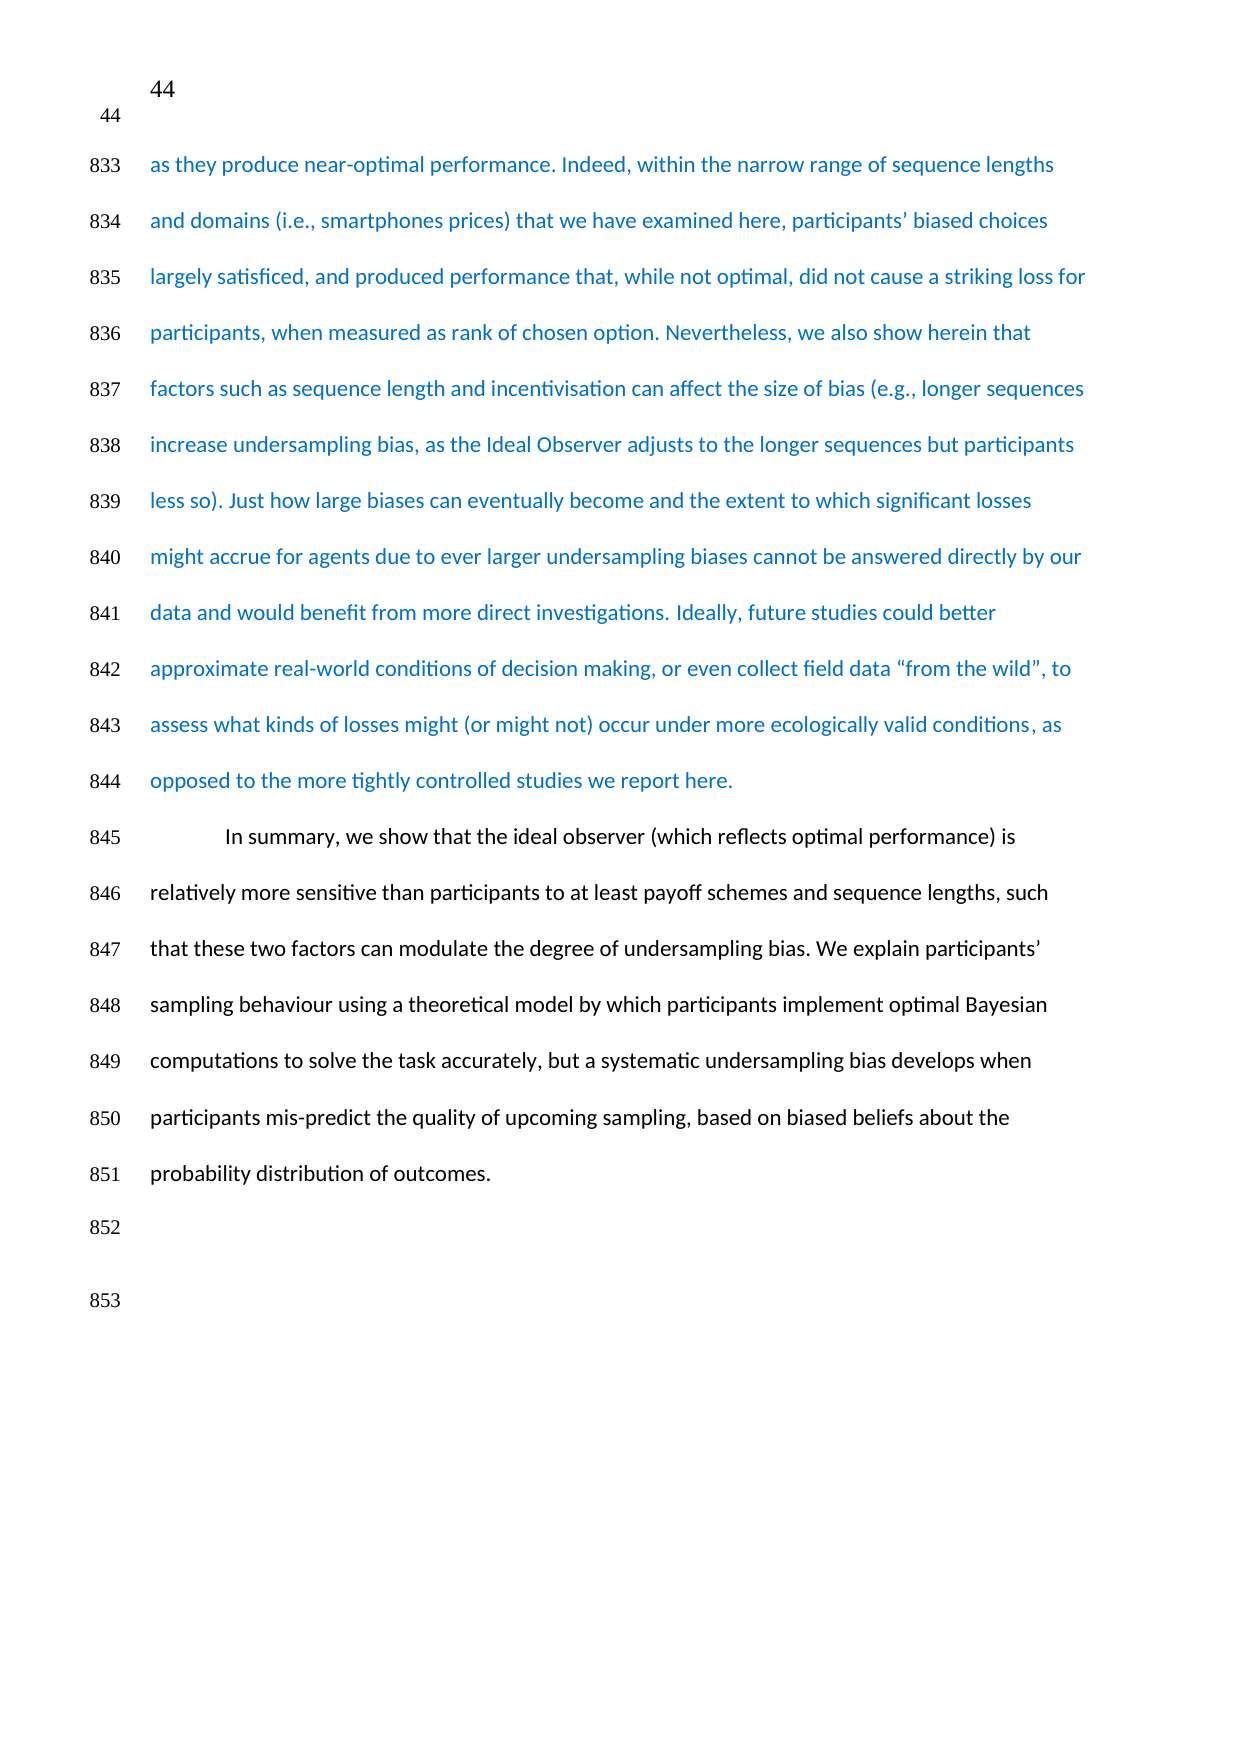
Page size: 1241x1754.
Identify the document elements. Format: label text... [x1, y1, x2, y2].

text In summary, we show that the ideal observer (which reflects optimal performance) is relatively more sensitive than participants to at least payoff schemes and sequence lengths, such that these two factors can modulate the degree of undersampling bias. We explain participants’ sampling behaviour using a theoretical model by which participants implement optimal Bayesian computations to solve the task accurately, but a systematic undersampling bias develops when participants mis-predict the quality of upcoming sampling, based on biased beliefs about the probability distribution of outcomes. [150, 822, 1090, 1187]
